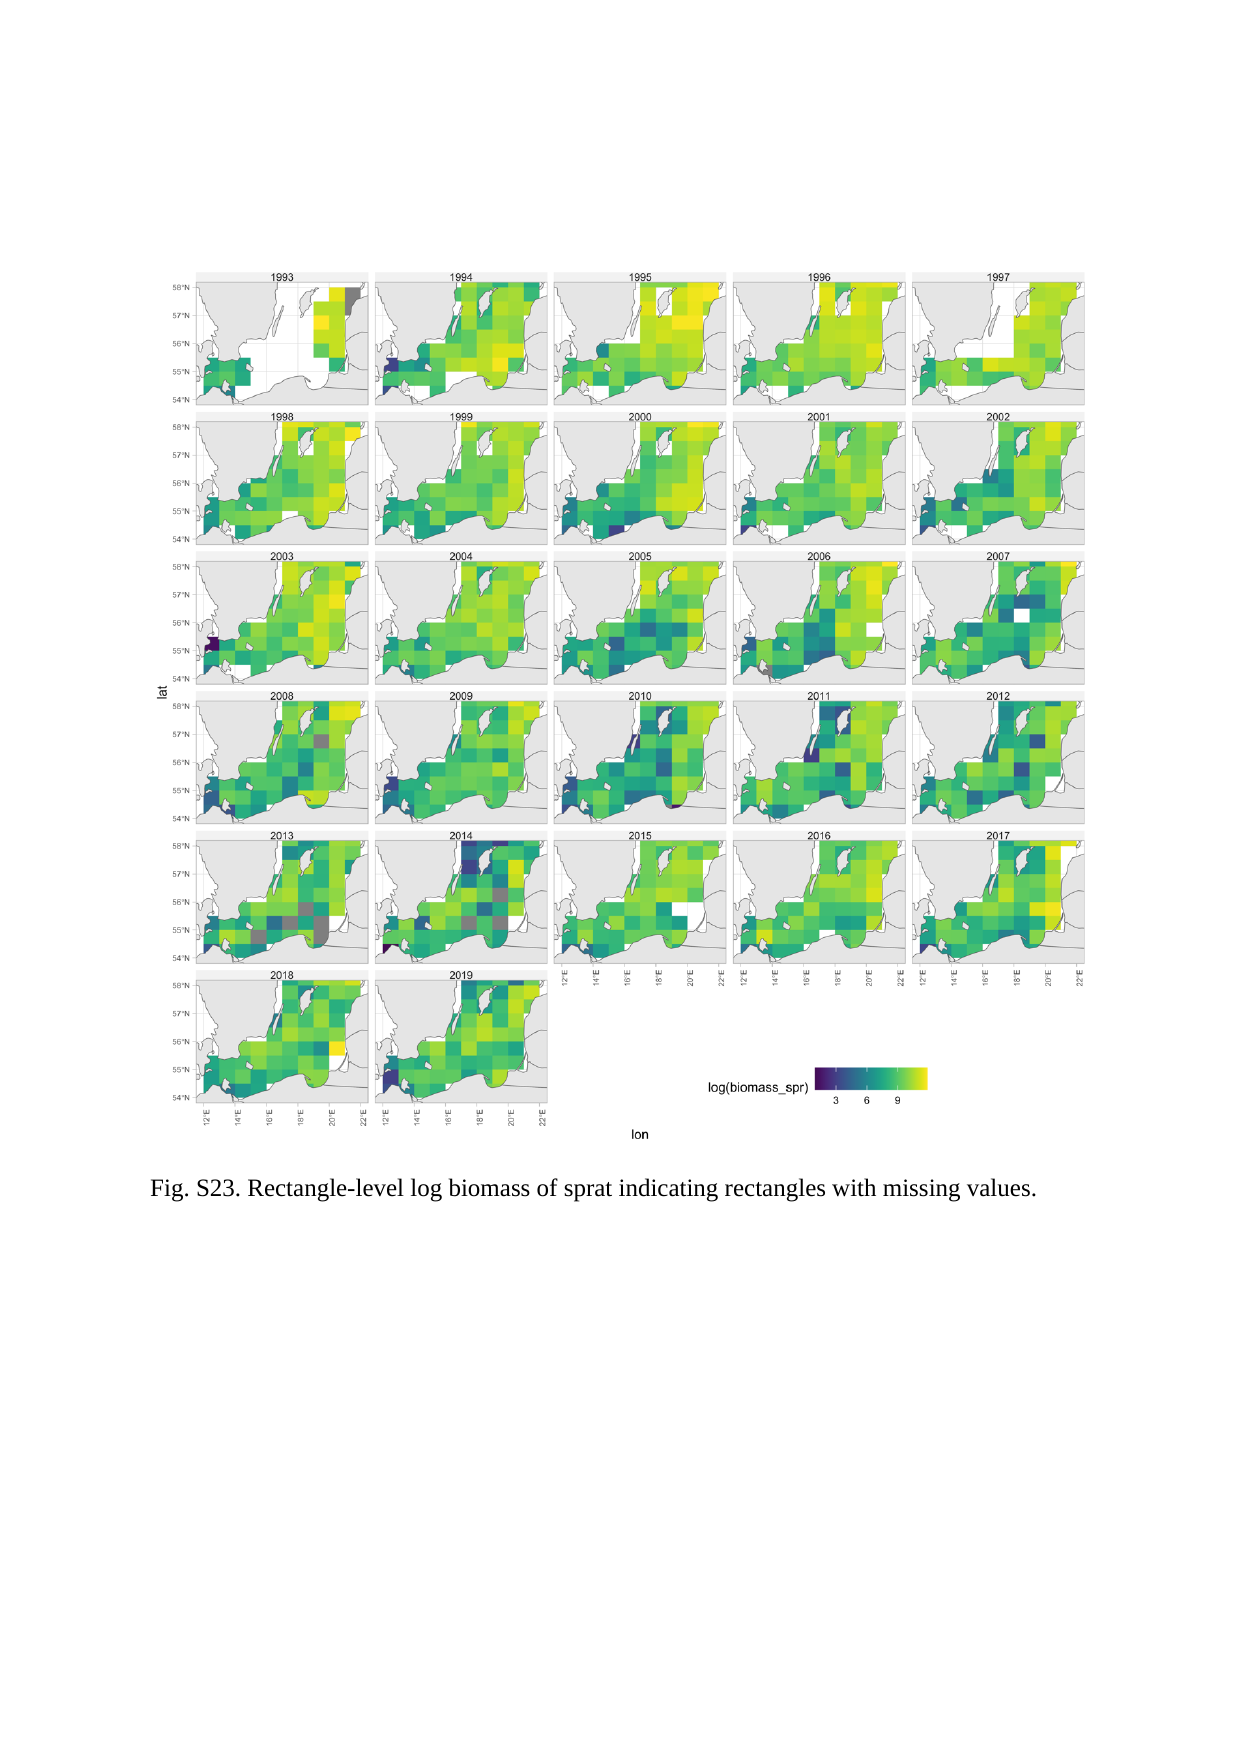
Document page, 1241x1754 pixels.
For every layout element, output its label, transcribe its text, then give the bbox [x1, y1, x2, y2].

picture [150, 265, 1091, 1145]
text Fig. S23. Rectangle-level log biomass of sprat indicating rectangles with missing values. [150, 1173, 1090, 1202]
